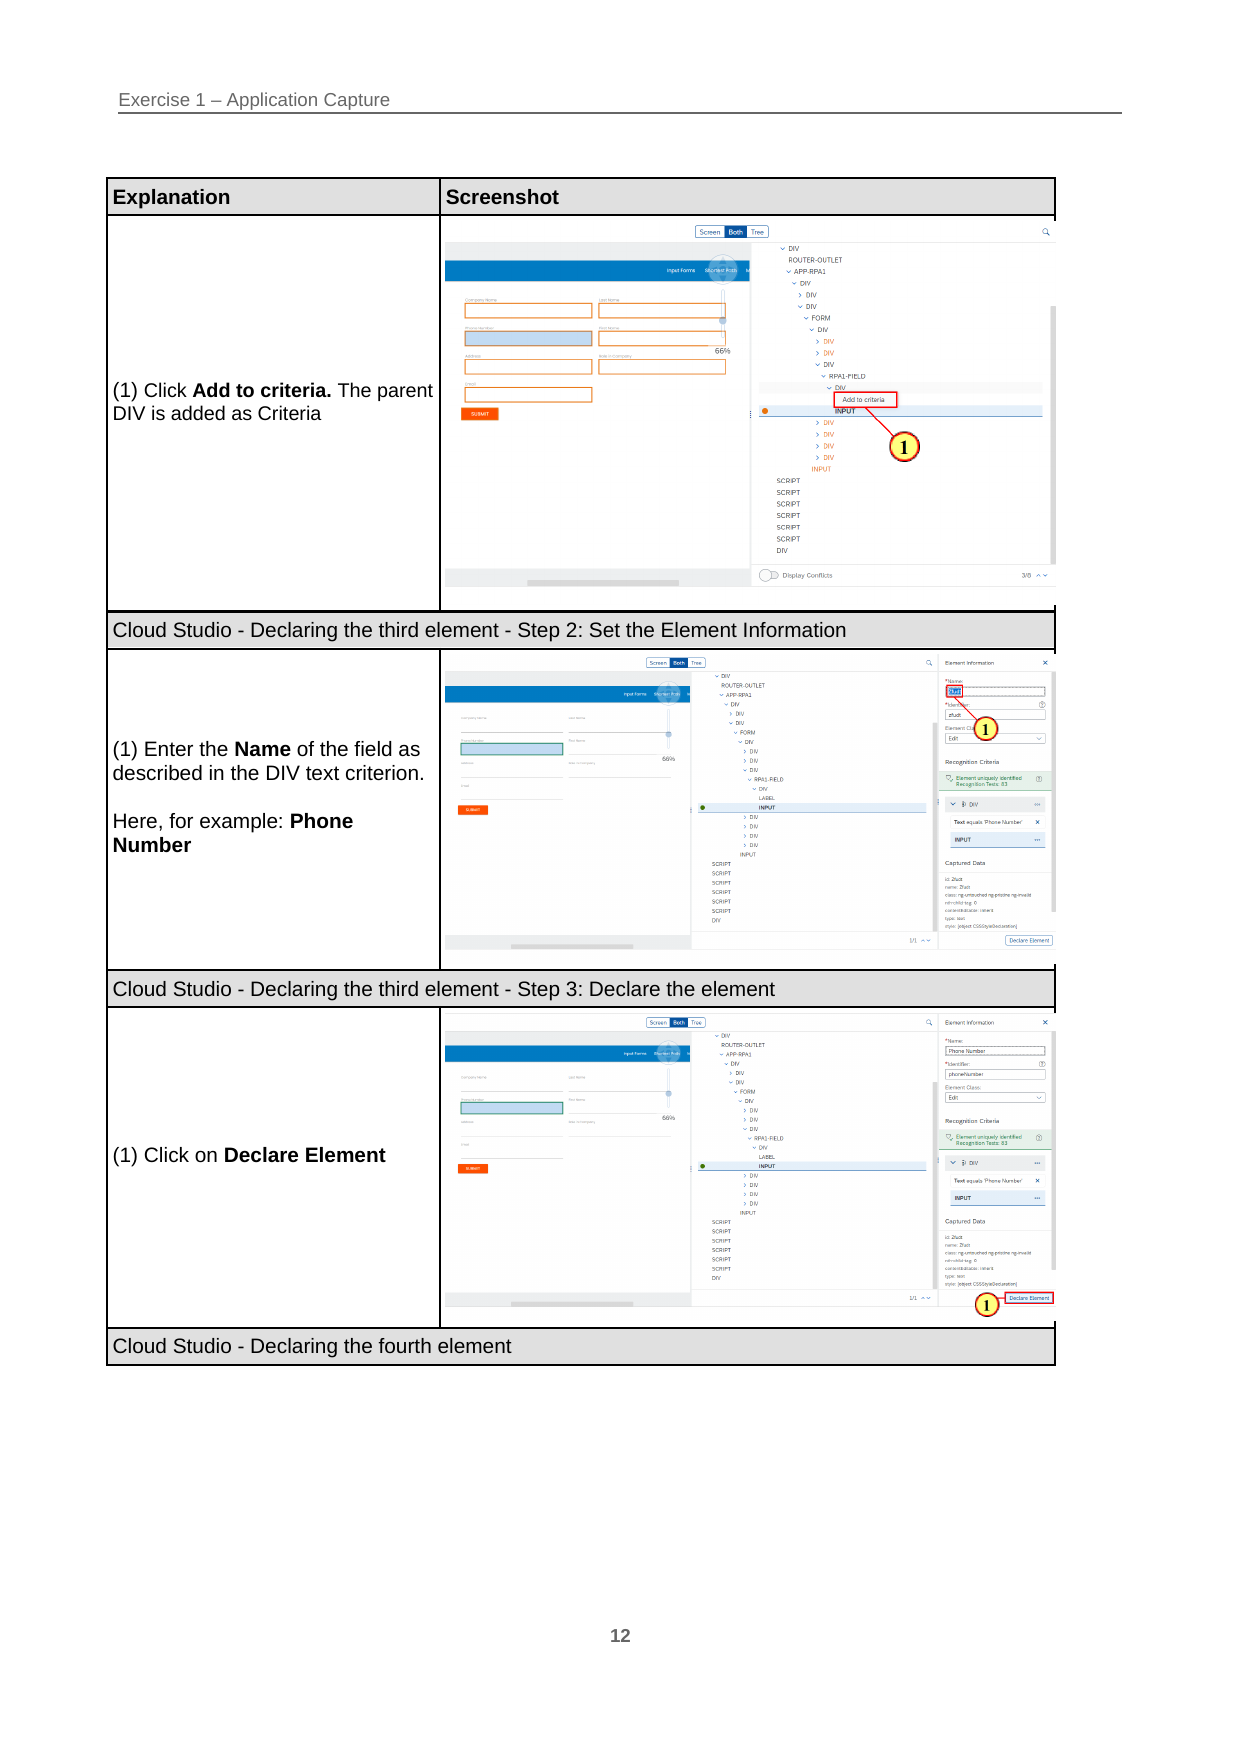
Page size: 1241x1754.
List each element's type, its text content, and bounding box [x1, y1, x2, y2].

table_cell [441, 650, 1054, 969]
table_header Screenshot [441, 179, 1054, 214]
table_cell [441, 1008, 1054, 1327]
table_cell [441, 216, 1054, 610]
picture [445, 654, 1056, 964]
table_header Explanation [108, 179, 439, 214]
picture [445, 1013, 1056, 1321]
table_cell Cloud Studio - Declaring the fourth element [108, 1329, 1054, 1364]
table_cell Cloud Studio - Declaring the third element - Step 3: Declare the element [108, 971, 1054, 1006]
table_cell Cloud Studio - Declaring the third element - Step 2: Set the Element Information [108, 613, 1054, 647]
table_cell (1) Click on Declare Element [108, 1008, 439, 1327]
table_cell (1) Click Add to criteria. The parent DIV is added as Criteria [108, 216, 439, 610]
picture [445, 221, 1056, 605]
table_cell (1) Enter the Name of the field as described in the DIV text criterion. Here, for example: Phone Number [108, 650, 439, 969]
